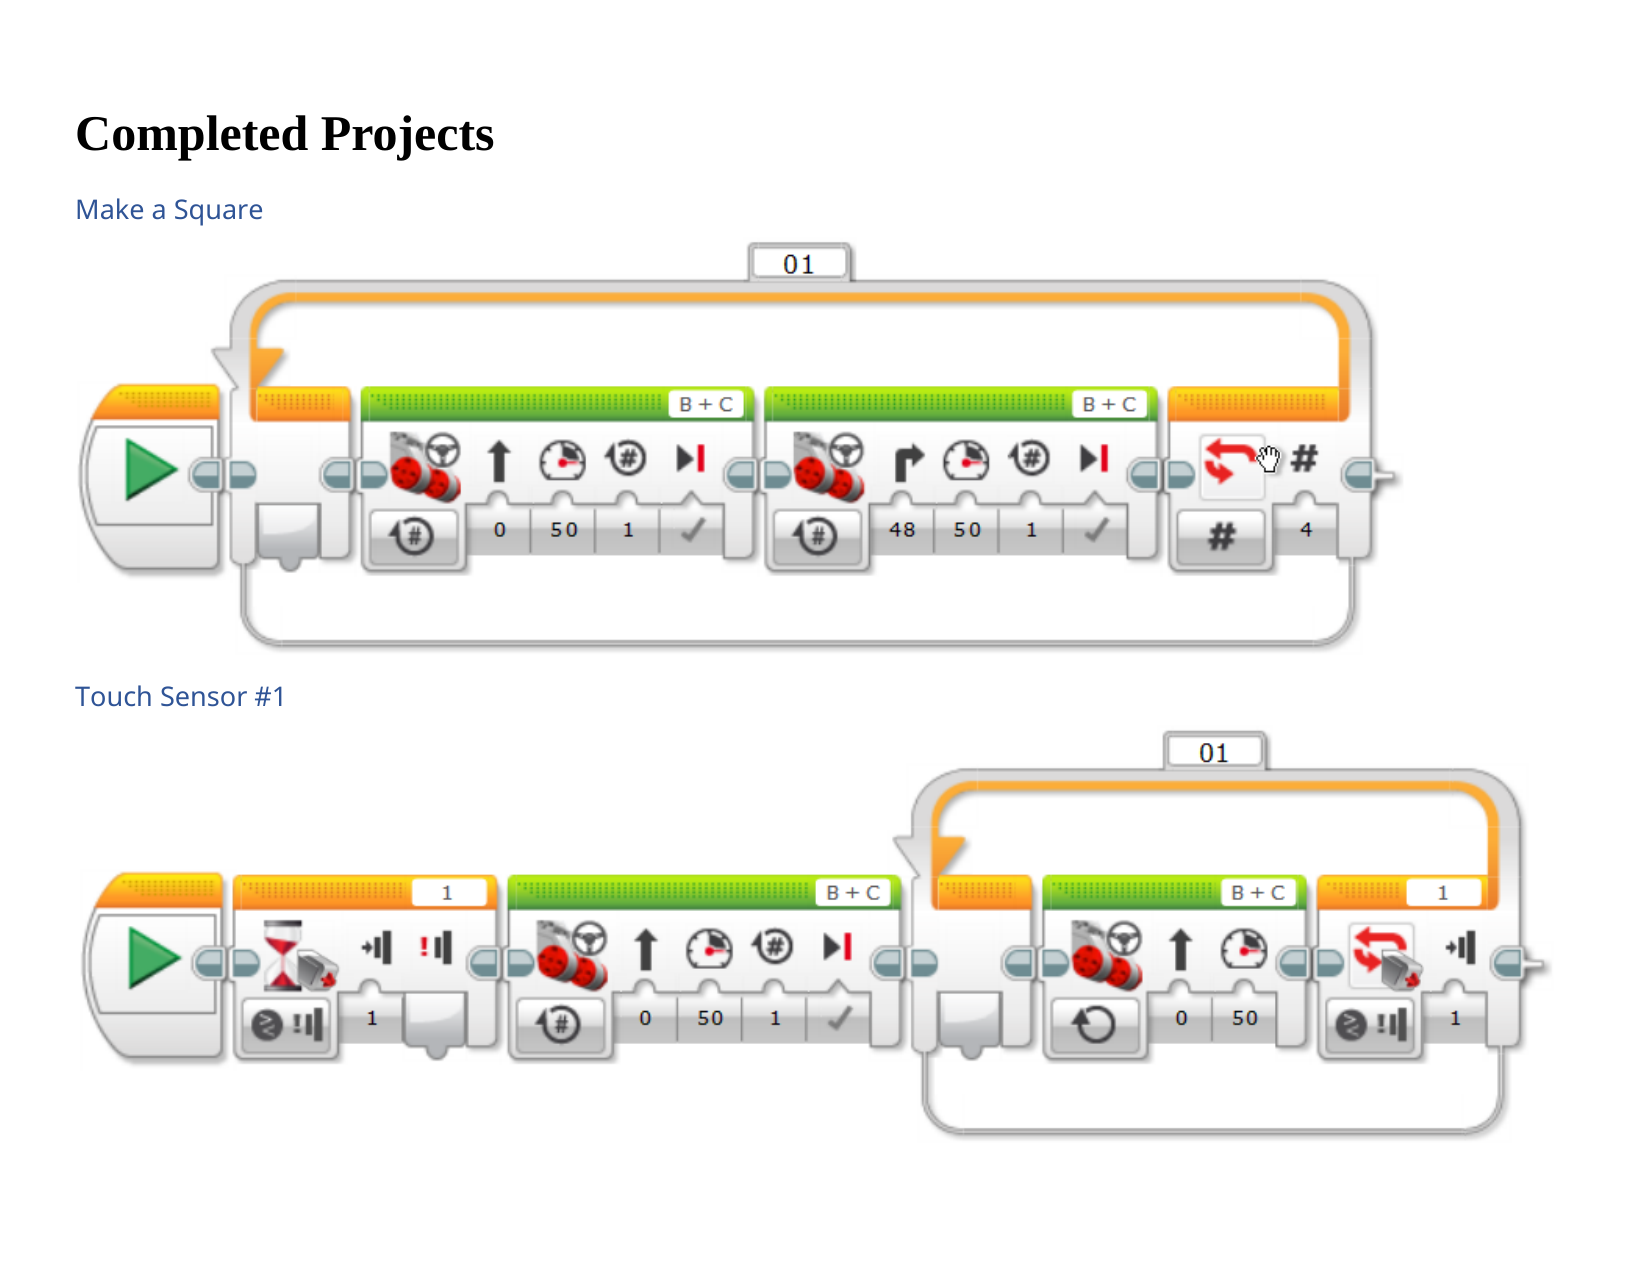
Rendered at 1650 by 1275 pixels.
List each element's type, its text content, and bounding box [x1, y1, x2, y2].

subtitle Completed Projects [75, 104, 1575, 162]
picture [75, 717, 1557, 1155]
subtitle Touch Sensor #1 [75, 678, 1575, 714]
picture [75, 230, 1416, 659]
subtitle Make a Square [75, 191, 1575, 228]
